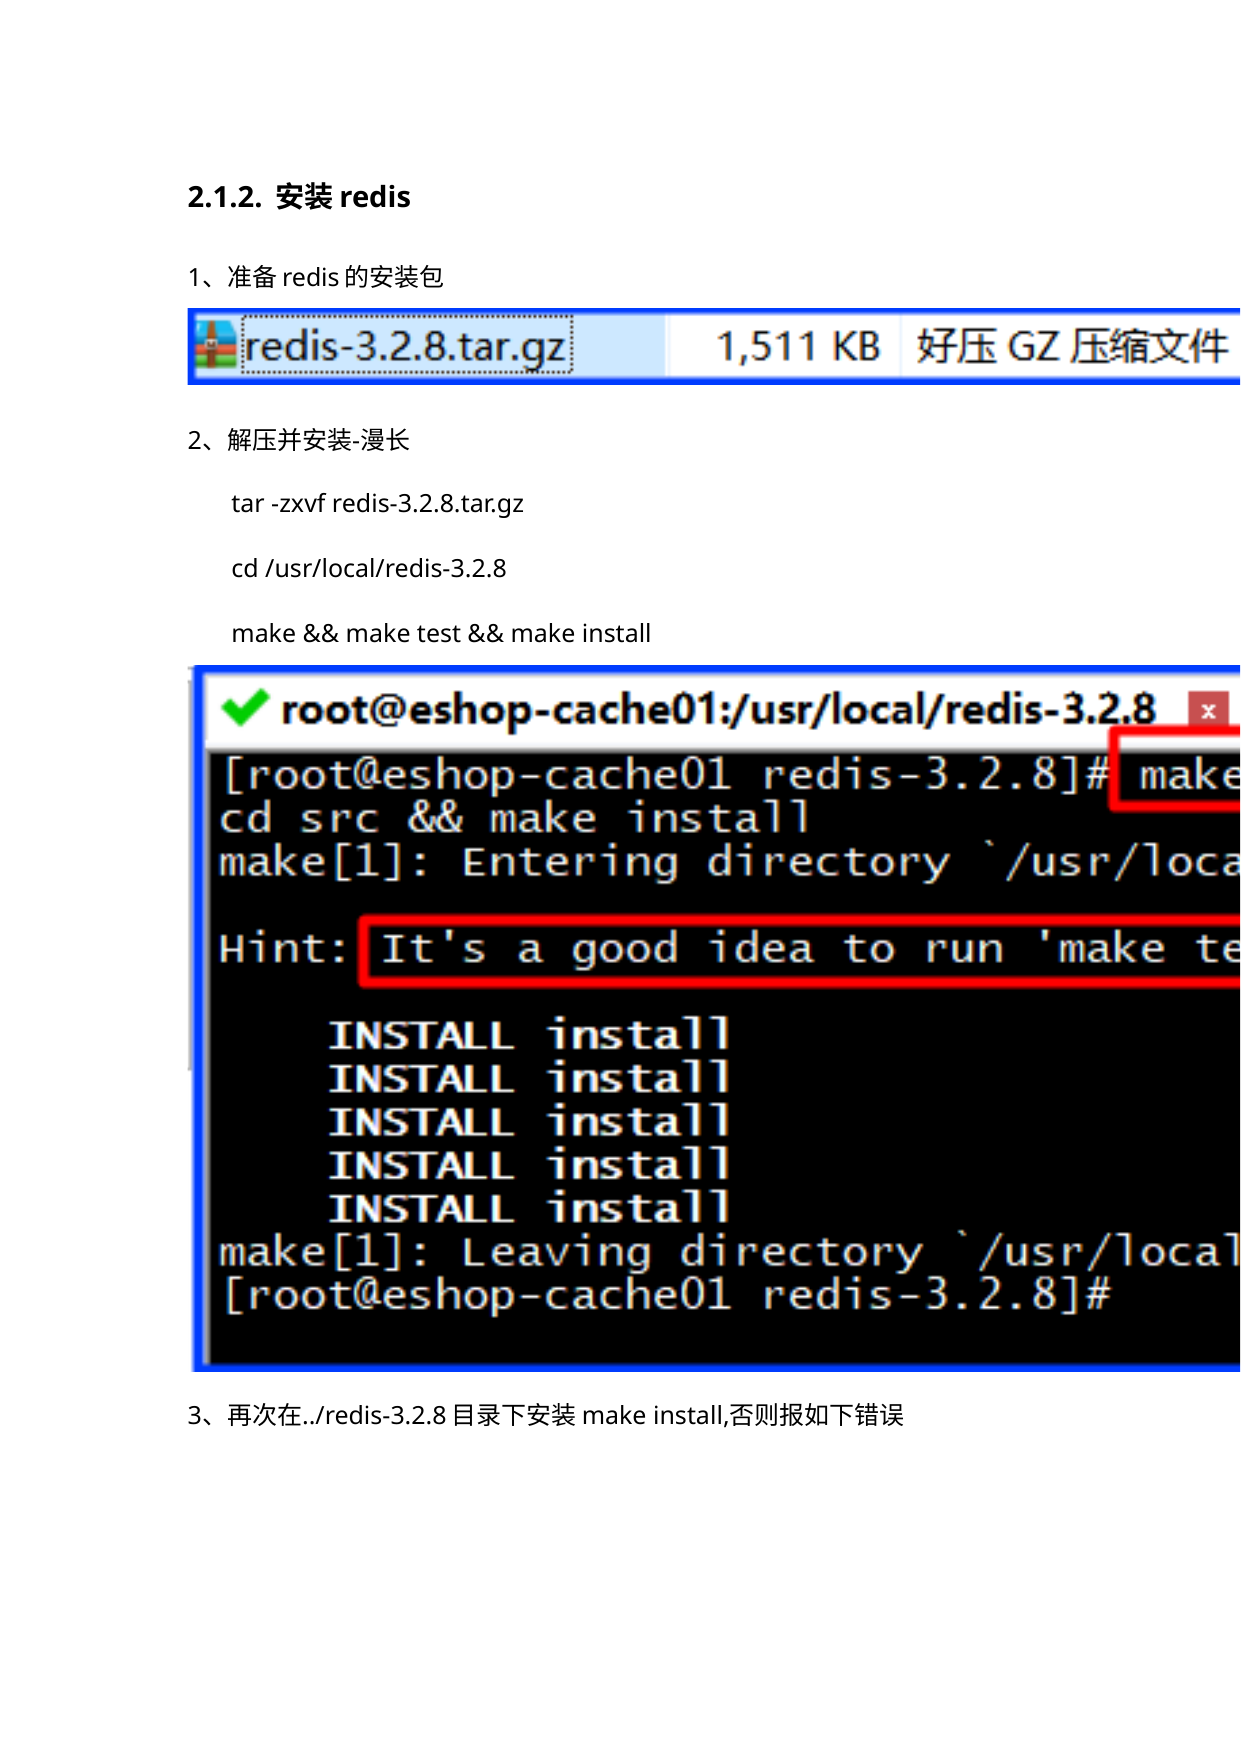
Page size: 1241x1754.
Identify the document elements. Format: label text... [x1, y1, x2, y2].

text make && make test && make install [187, 601, 1053, 665]
picture [187, 665, 1241, 1372]
text tar -zxvf redis-3.2.8.tar.gz [187, 471, 1053, 536]
picture [187, 308, 1241, 385]
text 2、解压并安装-漫长 [187, 406, 1053, 471]
subtitle 安装redis [187, 162, 1053, 227]
text cd /usr/local/redis-3.2.8 [187, 536, 1053, 601]
list 再次在../redis-3.2.8目录下安装make install,否则报如下错误 [187, 1381, 1053, 1446]
text 1、准备redis的安装包 [187, 243, 1053, 308]
